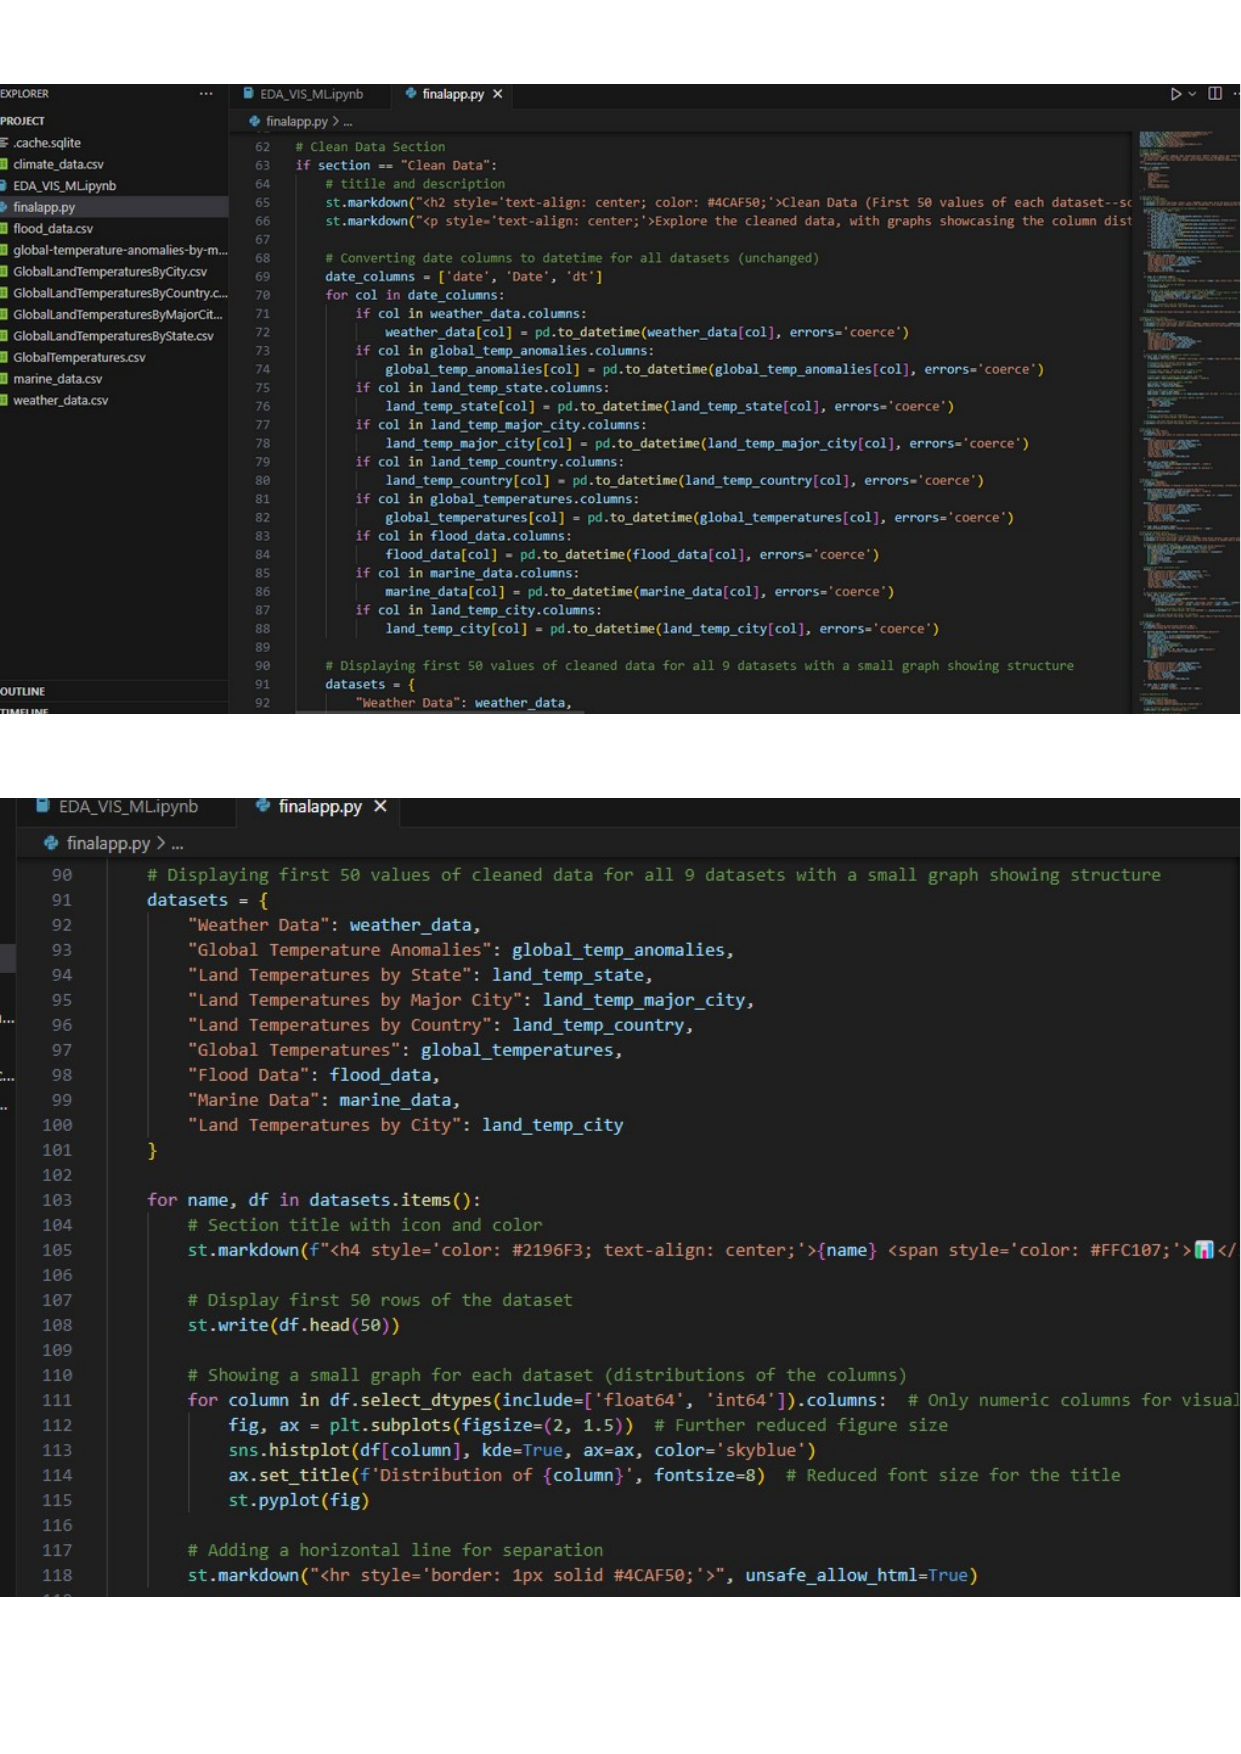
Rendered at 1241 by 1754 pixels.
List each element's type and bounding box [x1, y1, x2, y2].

picture [0, 798, 1241, 1597]
picture [0, 84, 1241, 714]
